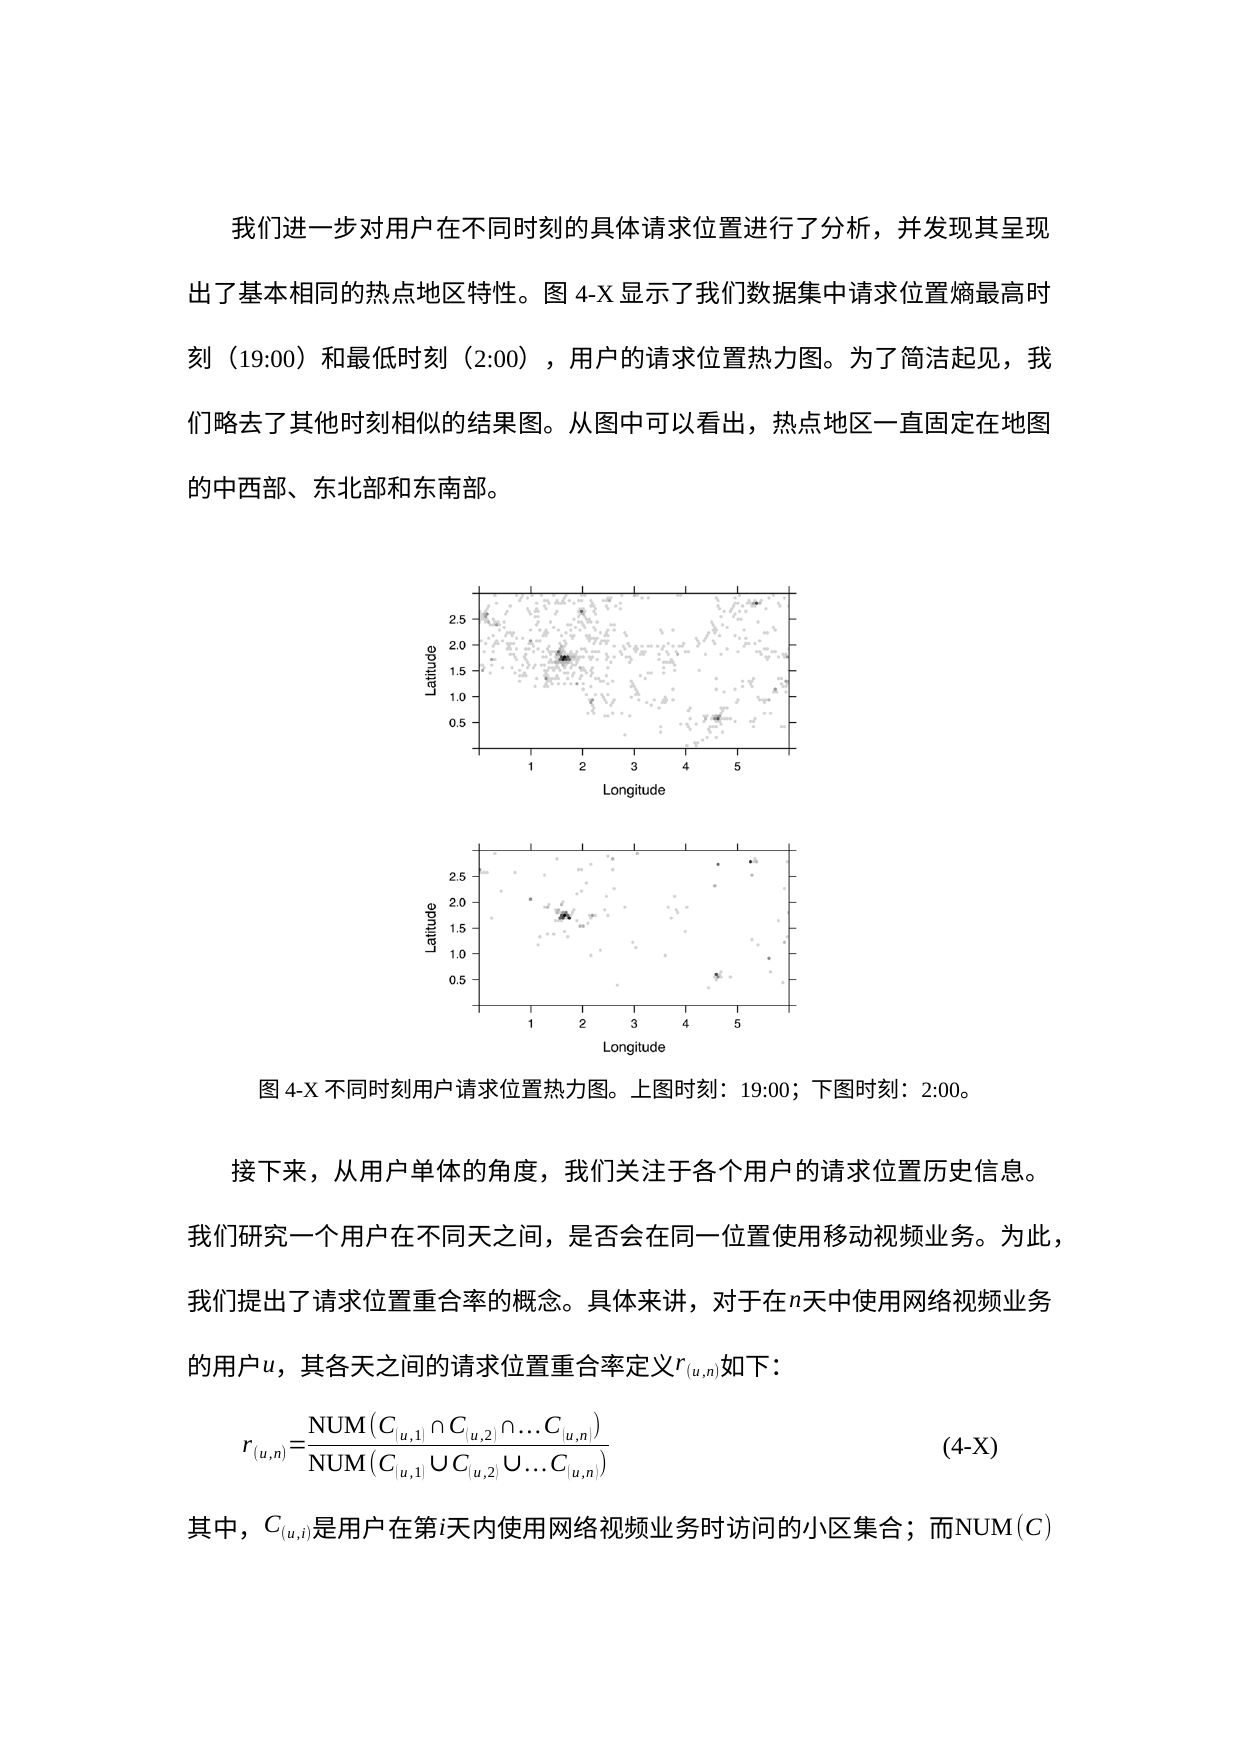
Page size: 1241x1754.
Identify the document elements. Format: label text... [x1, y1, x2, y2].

text (4-X) [187, 1397, 1053, 1494]
text 图4-X 不同时刻用户请求位置热力图。上图时刻：19:00；下图时刻：2:00。 [187, 1072, 1053, 1104]
picture [406, 552, 835, 1066]
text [187, 1494, 1053, 1559]
text 接下来，从用户单体的角度，我们关注于各个用户的请求位置历史信息。我们研究一个用户在不同天之间，是否会在同一位置使用移动视频业务。为此，我们提出了请求位置重合率的概念。具体来讲，对于在天中使用网络视频业务的用户，其各天之间的请求位置重合率定义如下： [187, 1137, 1053, 1397]
text 我们进一步对用户在不同时刻的具体请求位置进行了分析，并发现其呈现出了基本相同的热点地区特性。图4-X显示了我们数据集中请求位置熵最高时刻（19:00）和最低时刻（2:00），用户的请求位置热力图。为了简洁起见，我们略去了其他时刻相似的结果图。从图中可以看出，热点地区一直固定在地图的中西部、东北部和东南部。 [187, 194, 1053, 519]
